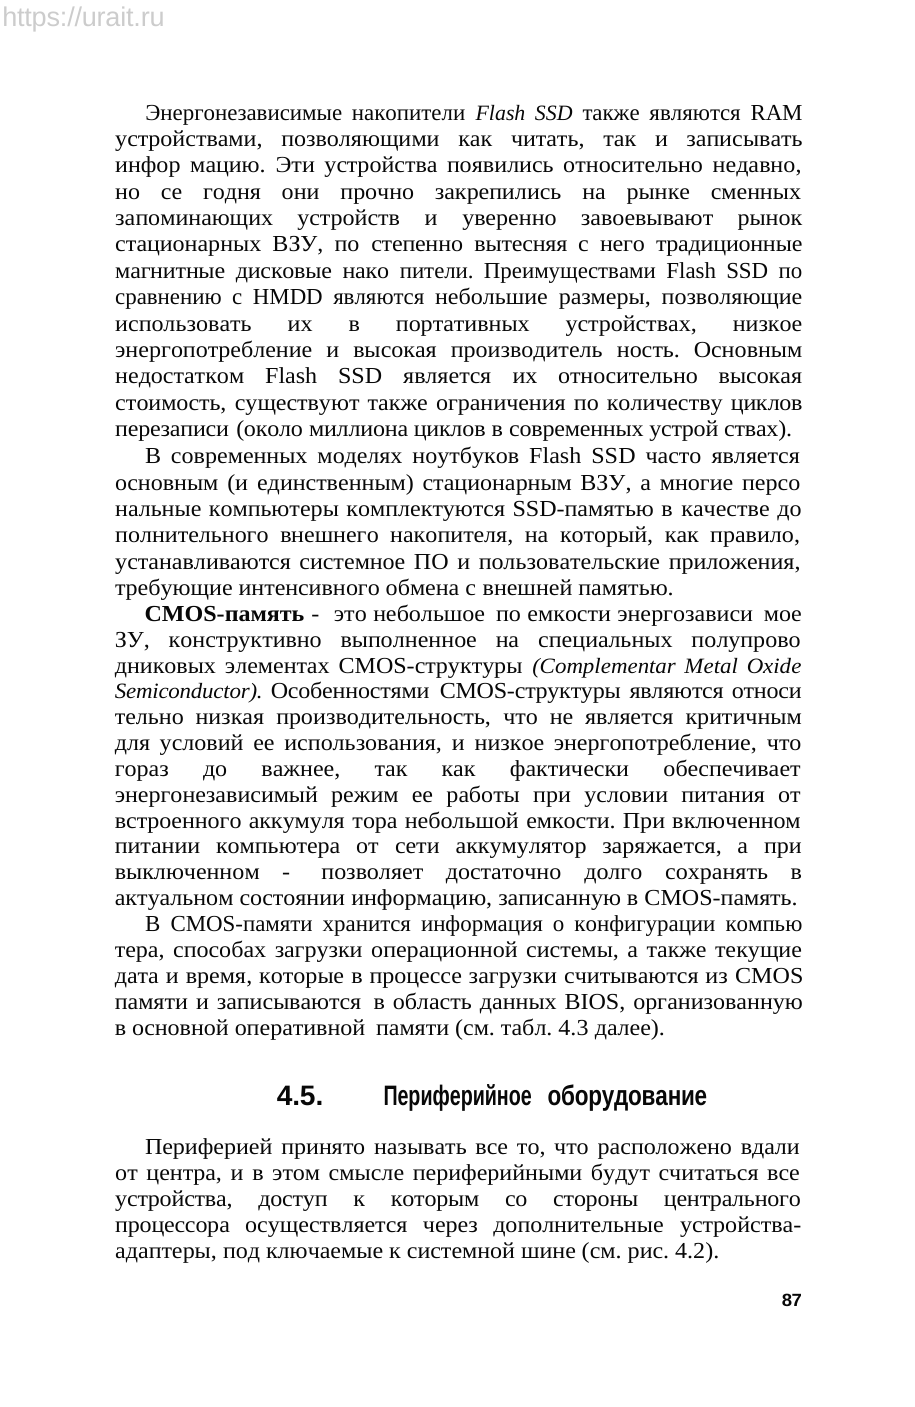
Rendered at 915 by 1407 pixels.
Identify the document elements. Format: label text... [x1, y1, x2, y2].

text Периферией принято называть все то, что расположено вдали от центра, и в этом смысле периферийными будут считаться все устройства, доступ к которым со стороны центрального процессора осуществляется через дополнительные устройства-адаптеры, под­ ключаемые к системной шине (см. рис. 4.2). [115, 1134, 801, 1263]
text В СМОS-памяти хранится информация о конфигурации компью­ тера, способах загрузки операционной системы, а также текущие дата и время, которые в процессе загрузки считываются из СМОS­ памяти и записываются в область данных BIOS, организованную в основной оперативной памяти (см. табл. 4.3 далее). [114, 911, 803, 1040]
text В современных моделях ноутбуков Flash SSD часто является основным (и единственным) стационарным ВЗУ, а многие персо­ нальные компьютеры комплектуются SSD-памятью в качестве до­ полнительного внешнего накопителя, на который, как правило, устанавливаются системное ПО и пользовательские приложения, требующие интенсивного обмена с внешней памятью. [115, 442, 801, 600]
text 87 [8, 1290, 802, 1310]
subtitle Периферийное оборудование [277, 1079, 817, 1112]
text СМОS-память - это небольшое по емкости энергозависи­ мое ЗУ, конструктивно выполненное на специальных полупрово­ дниковых элементах СМОS-структуры (Complementar Metal Oxide Semiconductor). Особенностями СМОS-структуры являются относи­ тельно низкая производительность, что не является критичным для условий ее использования, и низкое энергопотребление, что гораз­ до важнее, так как фактически обеспечивает энергонезависимый режим ее работы при условии питания от встроенного аккумуля­ тора небольшой емкости. При включенном питании компьютера от сети аккумулятор заряжается, а при выключенном - позволяет достаточно долго сохранять в актуальном состоянии информацию, записанную в СМОS-память. [114, 601, 802, 911]
text Энергонезависимые накопители Flash SSD также являются RАМ­ устройствами, позволяющими как читать, так и записывать инфор­ мацию. Эти устройства появились относительно недавно, но се­ годня они прочно закрепились на рынке сменных запоминающих устройств и уверенно завоевывают рынок стационарных ВЗУ, по­ степенно вытесняя с него традиционные магнитные дисковые нако­ пители. Преимуществами Flash SSD по сравнению с HMDD являются небольшие размеры, позволяющие использовать их в портативных устройствах, низкое энергопотребление и высокая производитель­ ность. Основным недостатком Flash SSD является их относительно высокая стоимость, существуют также ограничения по количеству циклов перезаписи (около миллиона циклов в современных устрой­ ствах). [115, 99, 803, 441]
